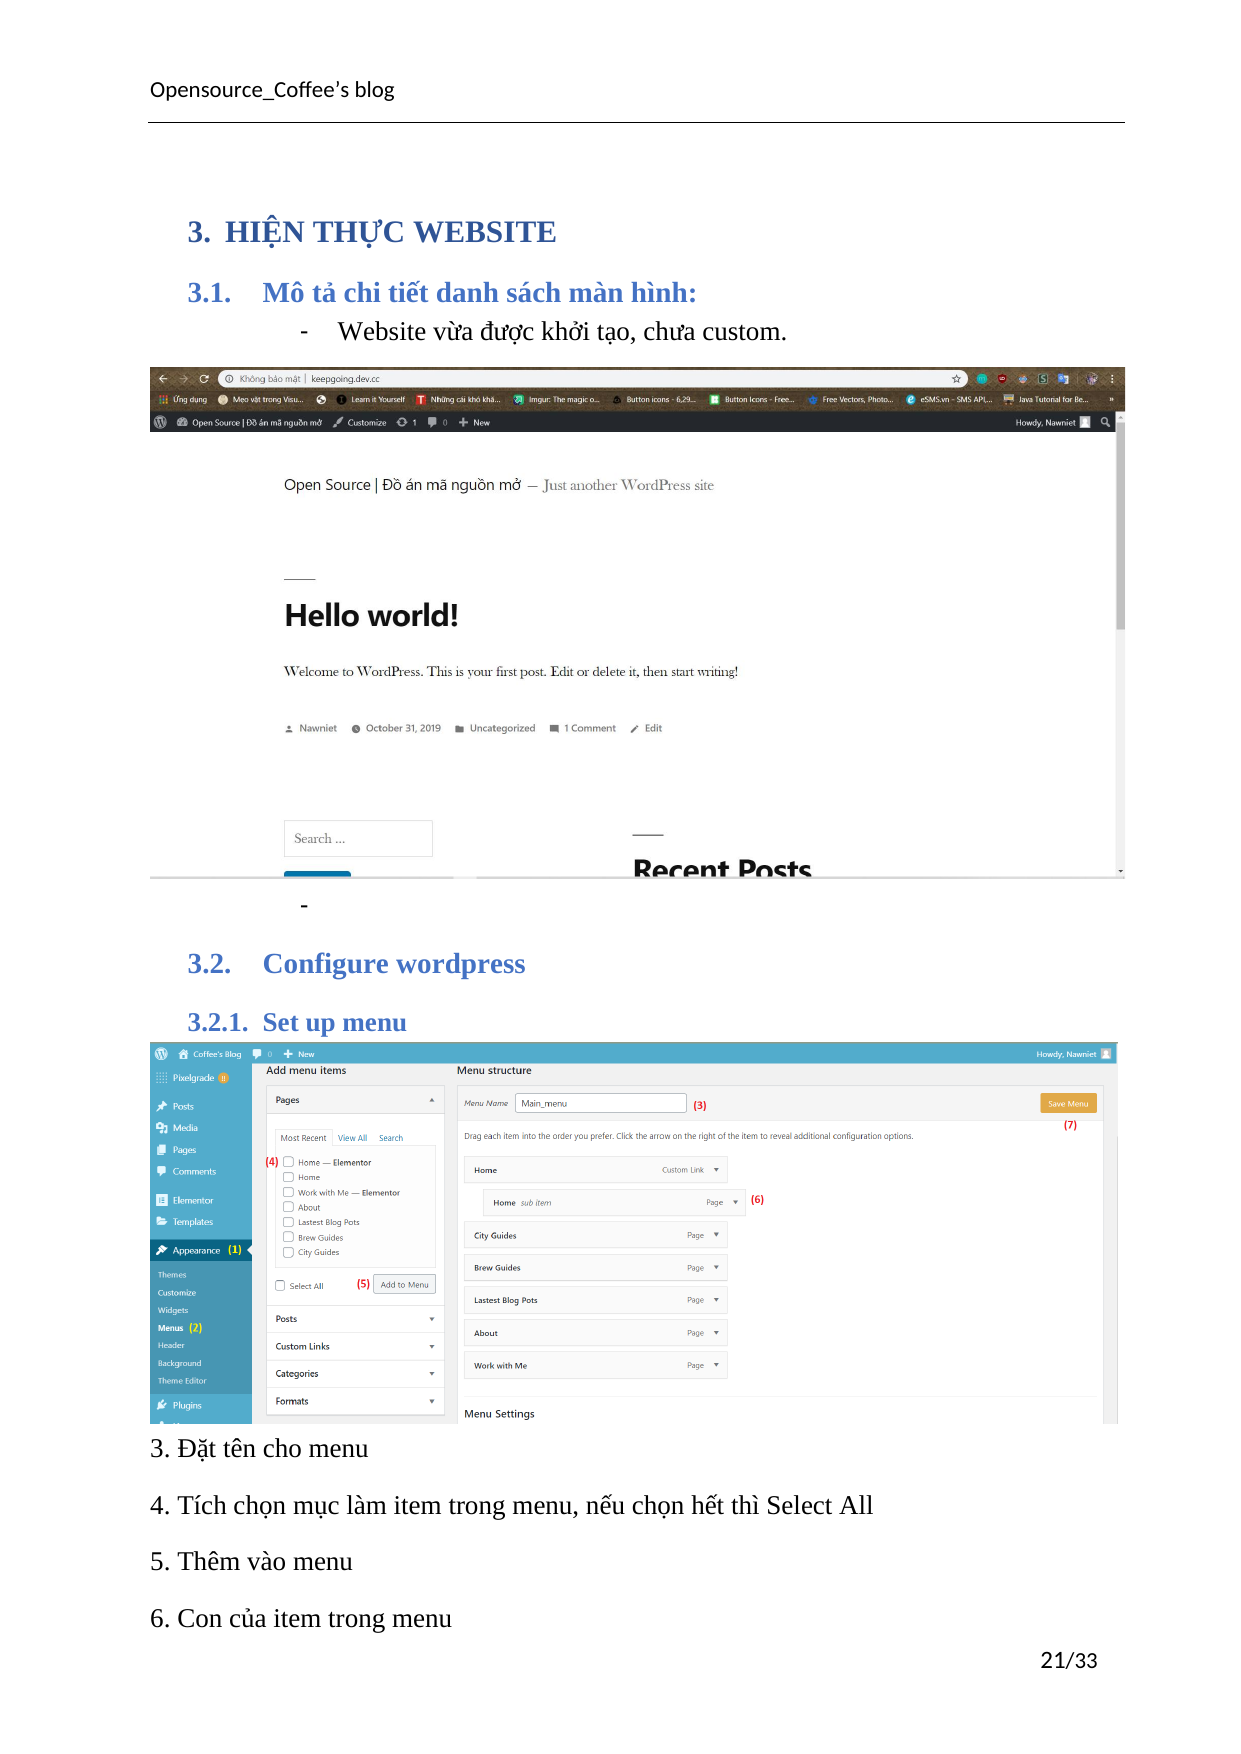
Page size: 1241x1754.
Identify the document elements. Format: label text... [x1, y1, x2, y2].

subtitle HIỆN THỰC WEBSITE [187, 213, 1116, 249]
picture [157, 1246, 166, 1254]
picture [150, 1042, 1118, 1424]
list Website vừa được khởi tạo, chưa custom. [300, 314, 1116, 347]
text 6. Con của item trong menu [150, 1602, 1116, 1633]
picture [150, 367, 1125, 879]
subtitle Mô tả chi tiết danh sách màn hình: [187, 275, 1116, 309]
subtitle Configure wordpress [187, 946, 1116, 980]
text 3. Đặt tên cho menu [150, 1424, 1116, 1463]
subtitle Set up menu [187, 1006, 1116, 1037]
text 4. Tích chọn mục làm item trong menu, nếu chọn hết thì Select All [150, 1489, 1116, 1520]
text 5. Thêm vào menu [150, 1545, 1116, 1577]
